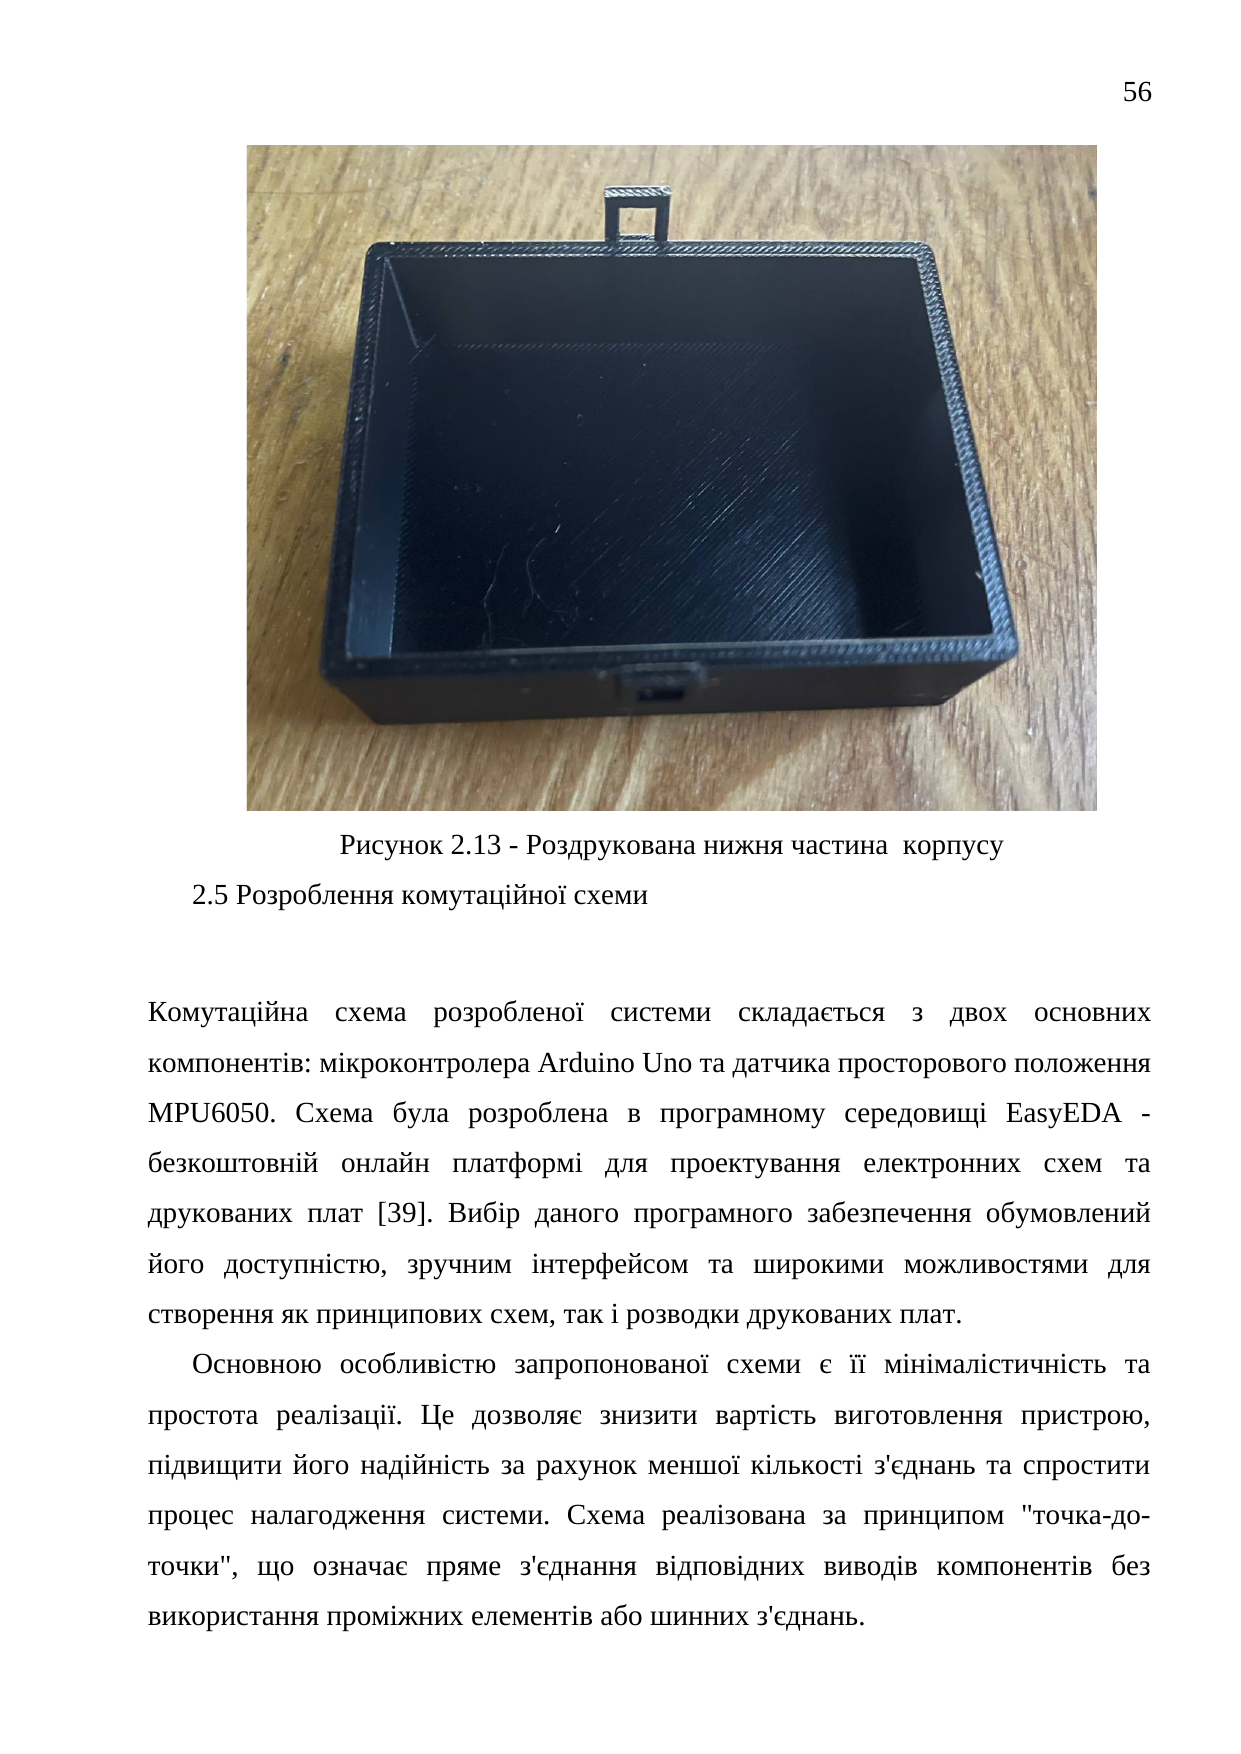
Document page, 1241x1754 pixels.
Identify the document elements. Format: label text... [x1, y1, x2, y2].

picture [248, 145, 1096, 811]
text Комутаційна схема розробленої системи складається з двох основних компонентів: мікроконтролера Arduino Uno та датчика просторового положення MPU6050. Схема була розроблена в програмному середовищі EasyEDA - безкоштовній онлайн платформі для проектування електронних схем та друкованих плат [39]. Вибір даного програмного забезпечення обумовлений його доступністю, зручним інтерфейсом та широкими можливостями для створення як принципових схем, так і розводки друкованих плат. [148, 994, 1152, 1330]
text Рисунок 2.13 - Роздрукована нижня частина корпусу [148, 827, 1152, 861]
text 2.5 Розроблення комутаційної схеми [148, 877, 1152, 911]
text Основною особливістю запропонованої схеми є її мінімалістичність та простота реалізації. Це дозволяє знизити вартість виготовлення пристрою, підвищити його надійність за рахунок меншої кількості з'єднань та спростити процес налагодження системи. Схема реалізована за принципом "точка-до-точки", що означає пряме з'єднання відповідних виводів компонентів без використання проміжних елементів або шинних з'єднань. [148, 1347, 1152, 1632]
